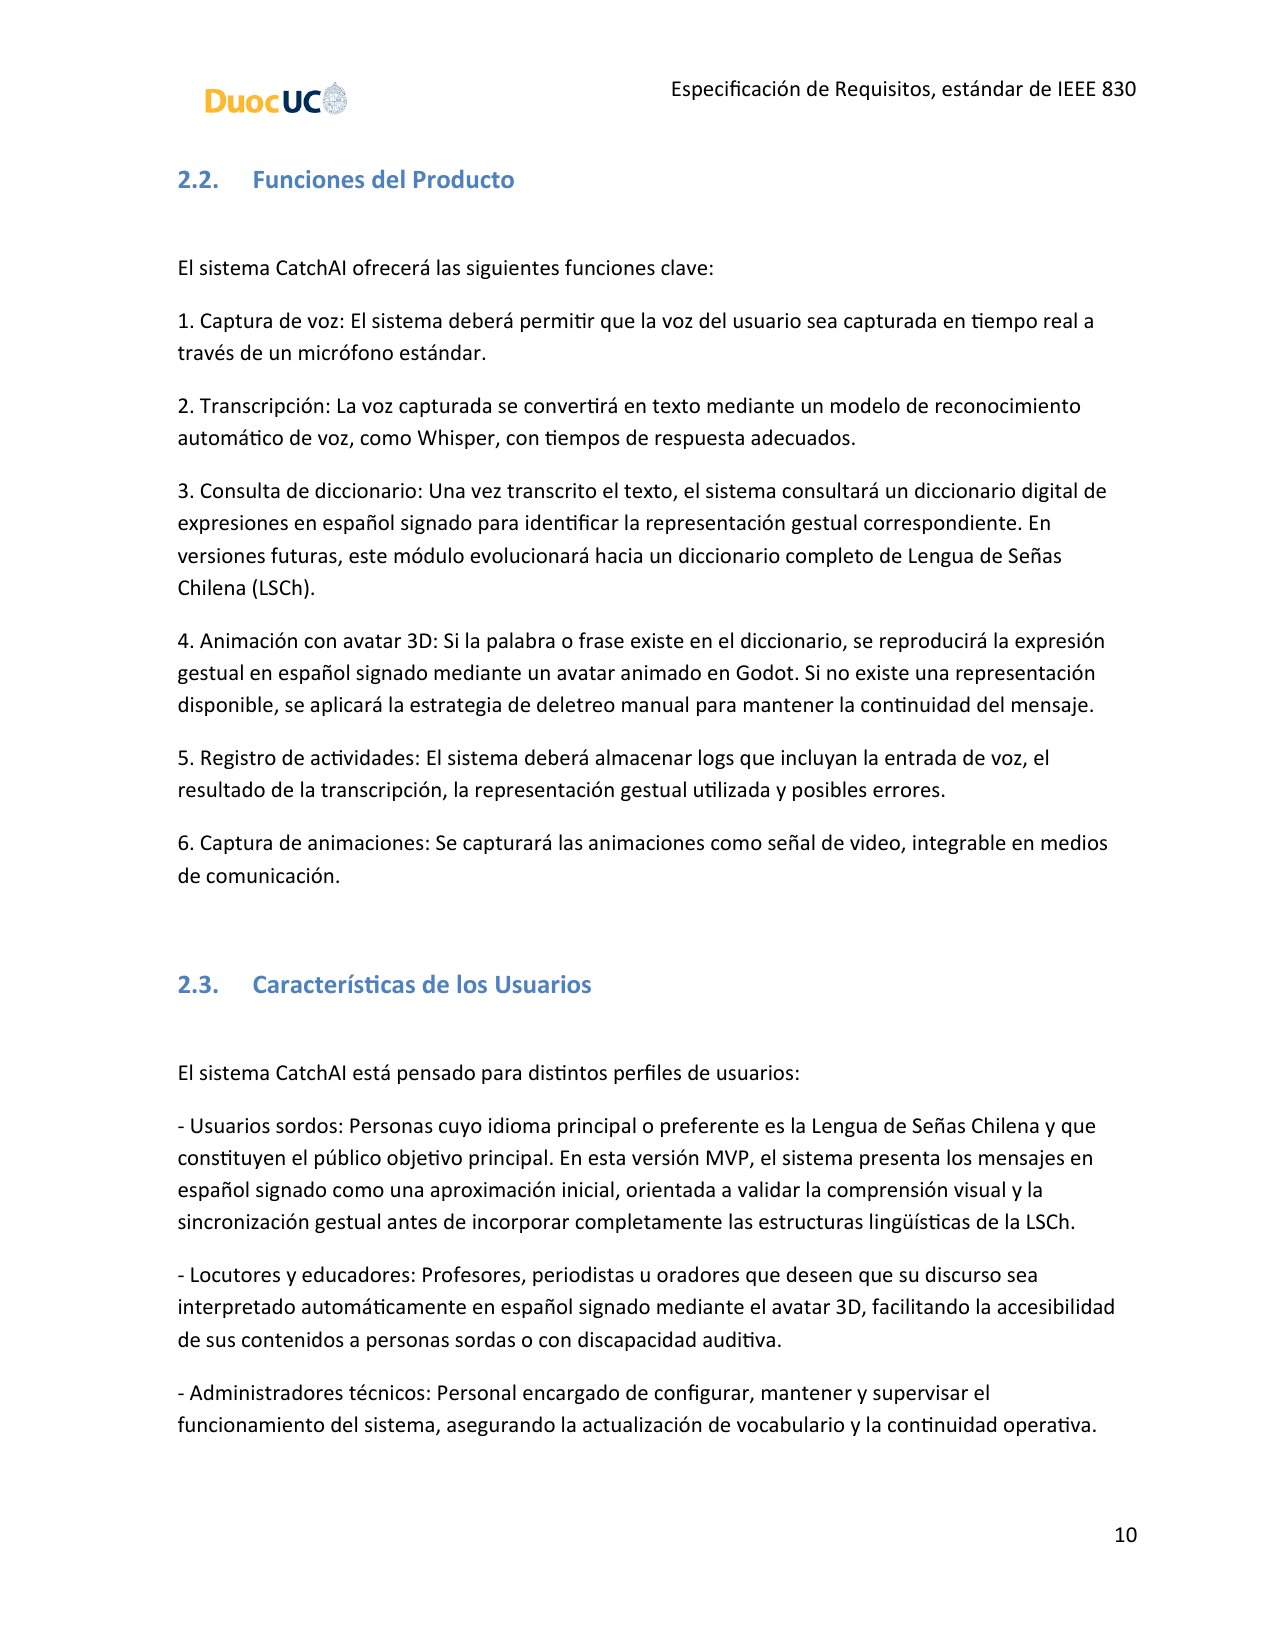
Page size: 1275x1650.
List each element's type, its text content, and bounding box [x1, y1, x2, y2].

text 2. Transcripción: La voz capturada se convertirá en texto mediante un modelo de reconocimiento automático de voz, como Whisper, con tiempos de respuesta adecuados. [177, 391, 1137, 451]
subtitle 2.2. Funciones del Producto [177, 162, 1137, 195]
text 4. Animación con avatar 3D: Si la palabra o frase existe en el diccionario, se reproducirá la expresión gestual en español signado mediante un avatar animado en Godot. Si no existe una representación disponible, se aplicará la estrategia de deletreo manual para mantener la continuidad del mensaje. [177, 626, 1137, 718]
text 6. Captura de animaciones: Se capturará las animaciones como señal de video, integrable en medios de comunicación. [177, 828, 1137, 889]
text 5. Registro de actividades: El sistema deberá almacenar logs que incluyan la entrada de voz, el resultado de la transcripción, la representación gestual utilizada y posibles errores. [177, 743, 1137, 803]
text El sistema CatchAI está pensado para distintos perfiles de usuarios: [177, 1058, 1137, 1086]
text - Locutores y educadores: Profesores, periodistas u oradores que deseen que su discurso sea interpretado automáticamente en español signado mediante el avatar 3D, facilitando la accesibilidad de sus contenidos a personas sordas o con discapacidad auditiva. [177, 1260, 1137, 1353]
text 3. Consulta de diccionario: Una vez transcrito el texto, el sistema consultará un diccionario digital de expresiones en español signado para identificar la representación gestual correspondiente. En versiones futuras, este módulo evolucionará hacia un diccionario completo de Lengua de Señas Chilena (LSCh). [177, 476, 1137, 601]
subtitle 2.3. Características de los Usuarios [177, 967, 1137, 1000]
text - Administradores técnicos: Personal encargado de configurar, mantener y supervisar el funcionamiento del sistema, asegurando la actualización de vocabulario y la continuidad operativa. [177, 1378, 1137, 1438]
text El sistema CatchAI ofrecerá las siguientes funciones clave: [177, 253, 1137, 281]
text 1. Captura de voz: El sistema deberá permitir que la voz del usuario sea capturada en tiempo real a través de un micrófono estándar. [177, 306, 1137, 366]
text - Usuarios sordos: Personas cuyo idioma principal o preferente es la Lengua de Señas Chilena y que constituyen el público objetivo principal. En esta versión MVP, el sistema presenta los mensajes en español signado como una aproximación inicial, orientada a validar la comprensión visual y la sincronización gestual antes de incorporar completamente las estructuras lingüísticas de la LSCh. [177, 1111, 1137, 1235]
picture [198, 78, 352, 117]
